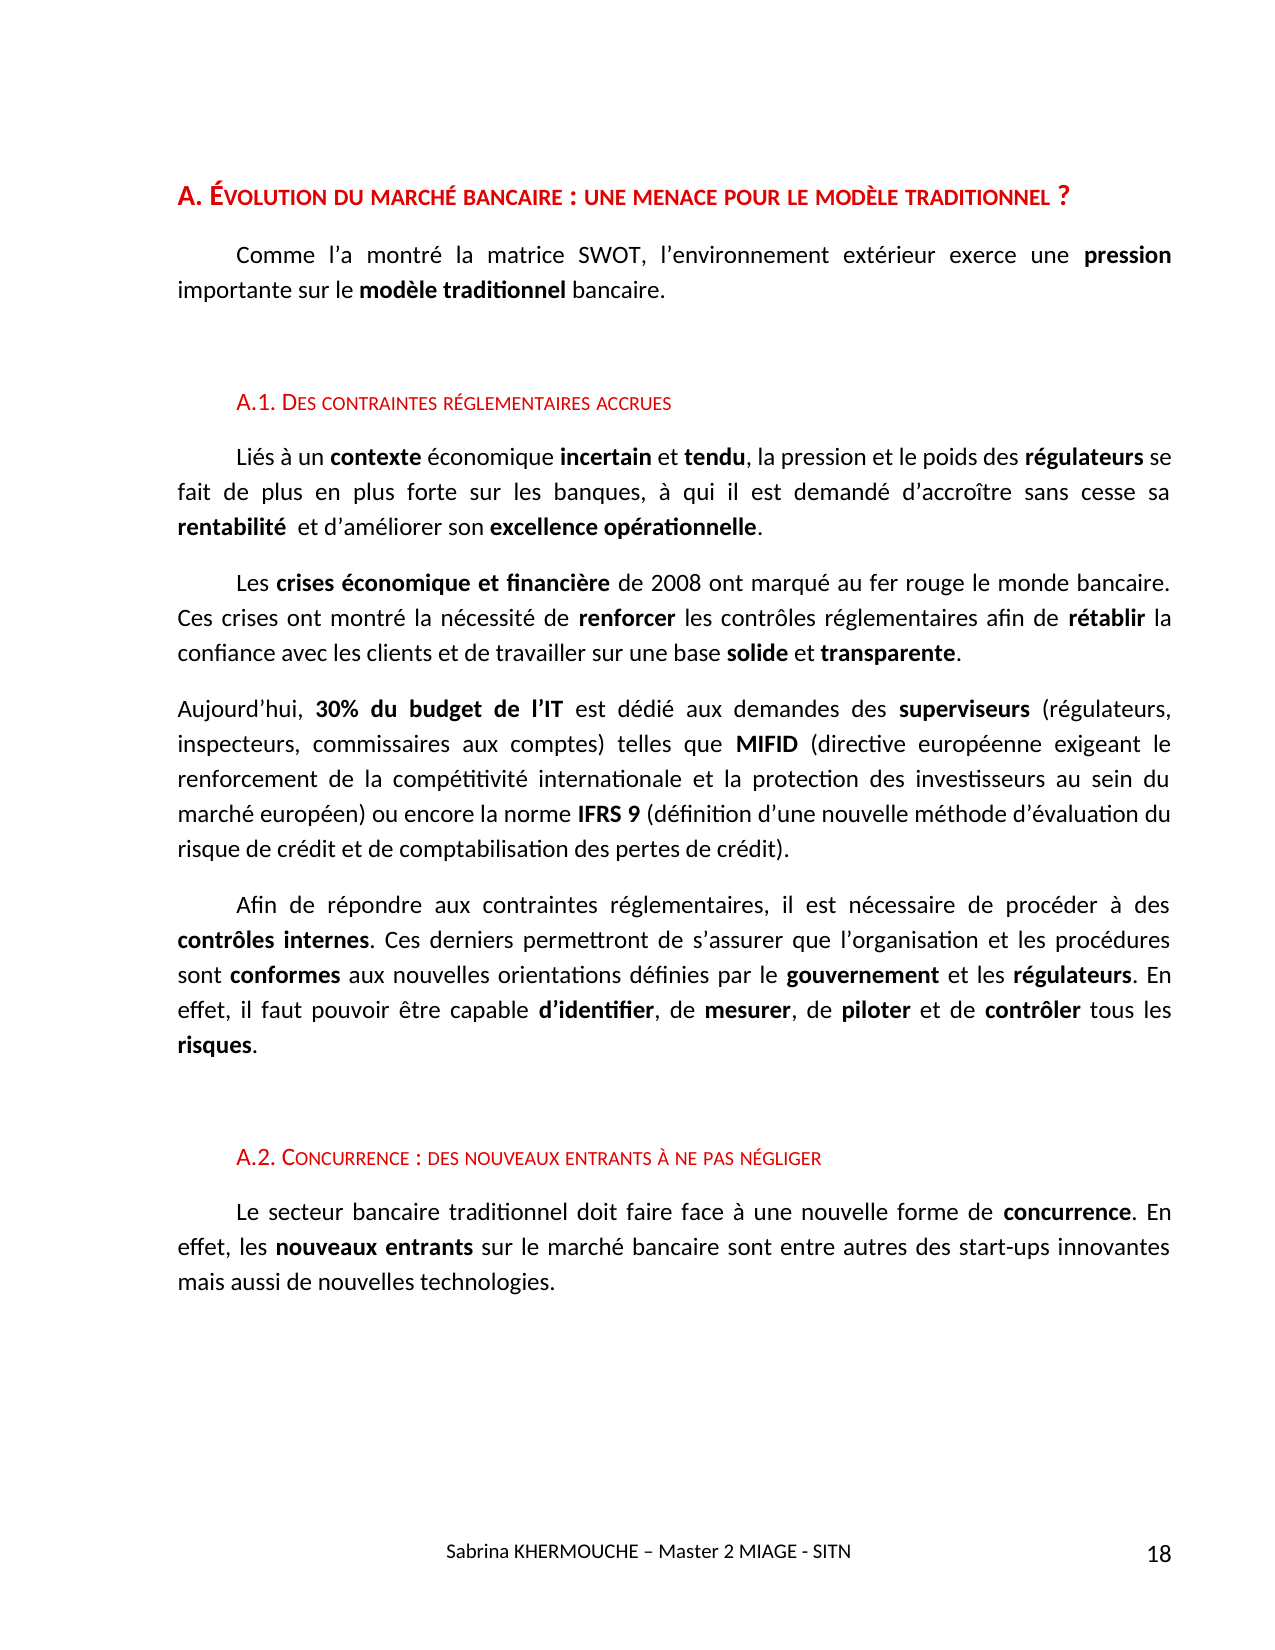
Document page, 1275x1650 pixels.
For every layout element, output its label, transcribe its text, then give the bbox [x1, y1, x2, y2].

list Évolution du marché bancaire : une menace pour le modèle traditionnel ? [177, 177, 1172, 213]
text Le secteur bancaire traditionnel doit faire face à une nouvelle forme de concurrence. En effet, les nouveaux entrants sur le marché bancaire sont entre autres des start-ups innovantes mais aussi de nouvelles technologies. [177, 1196, 1172, 1297]
list A.1. Des contraintes réglementaires accrues [236, 386, 1172, 416]
text Comme l’a montré la matrice SWOT, l’environnement extérieur exerce une pression importante sur le modèle traditionnel bancaire. [177, 239, 1172, 304]
text Liés à un contexte économique incertain et tendu, la pression et le poids des régulateurs se fait de plus en plus forte sur les banques, à qui il est demandé d’accroître sans cesse sa rentabilité et d’améliorer son excellence opérationnelle. [177, 441, 1172, 542]
text Afin de répondre aux contraintes réglementaires, il est nécessaire de procéder à des contrôles internes. Ces derniers permettront de s’assurer que l’organisation et les procédures sont conformes aux nouvelles orientations définies par le gouvernement et les régulateurs. En effet, il faut pouvoir être capable d’identifier, de mesurer, de piloter et de contrôler tous les risques. [177, 889, 1172, 1059]
text Aujourd’hui, 30% du budget de l’IT est dédié aux demandes des superviseurs (régulateurs, inspecteurs, commissaires aux comptes) telles que MIFID (directive européenne exigeant le renforcement de la compétitivité internationale et la protection des investisseurs au sein du marché européen) ou encore la norme IFRS 9 (définition d’une nouvelle méthode d’évaluation du risque de crédit et de comptabilisation des pertes de crédit). [177, 693, 1172, 864]
text Les crises économique et financière de 2008 ont marqué au fer rouge le monde bancaire. Ces crises ont montré la nécessité de renforcer les contrôles réglementaires afin de rétablir la confiance avec les clients et de travailler sur une base solide et transparente. [177, 567, 1172, 668]
list A.2. Concurrence : des nouveaux entrants à ne pas négliger [236, 1141, 1172, 1171]
